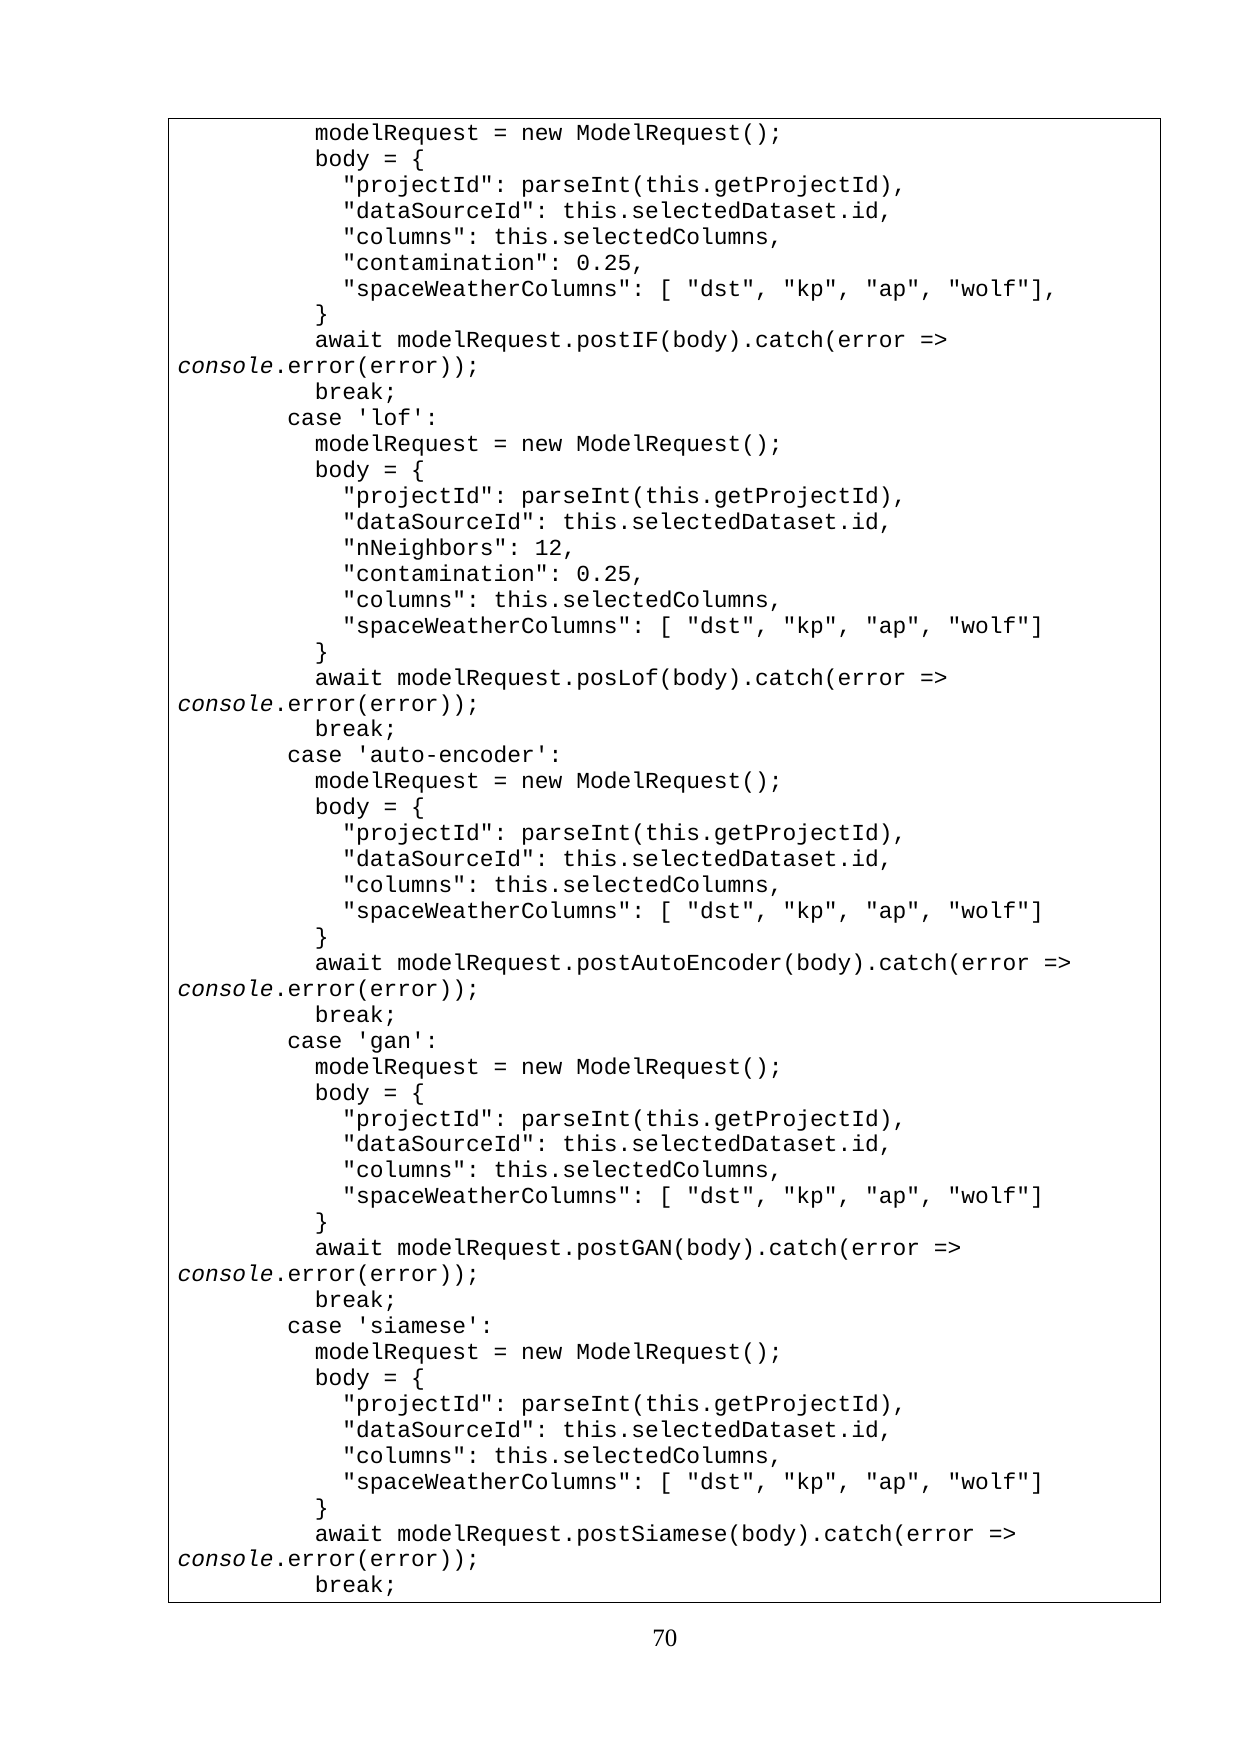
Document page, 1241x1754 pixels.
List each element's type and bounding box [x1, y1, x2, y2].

text [169, 119, 1160, 1602]
